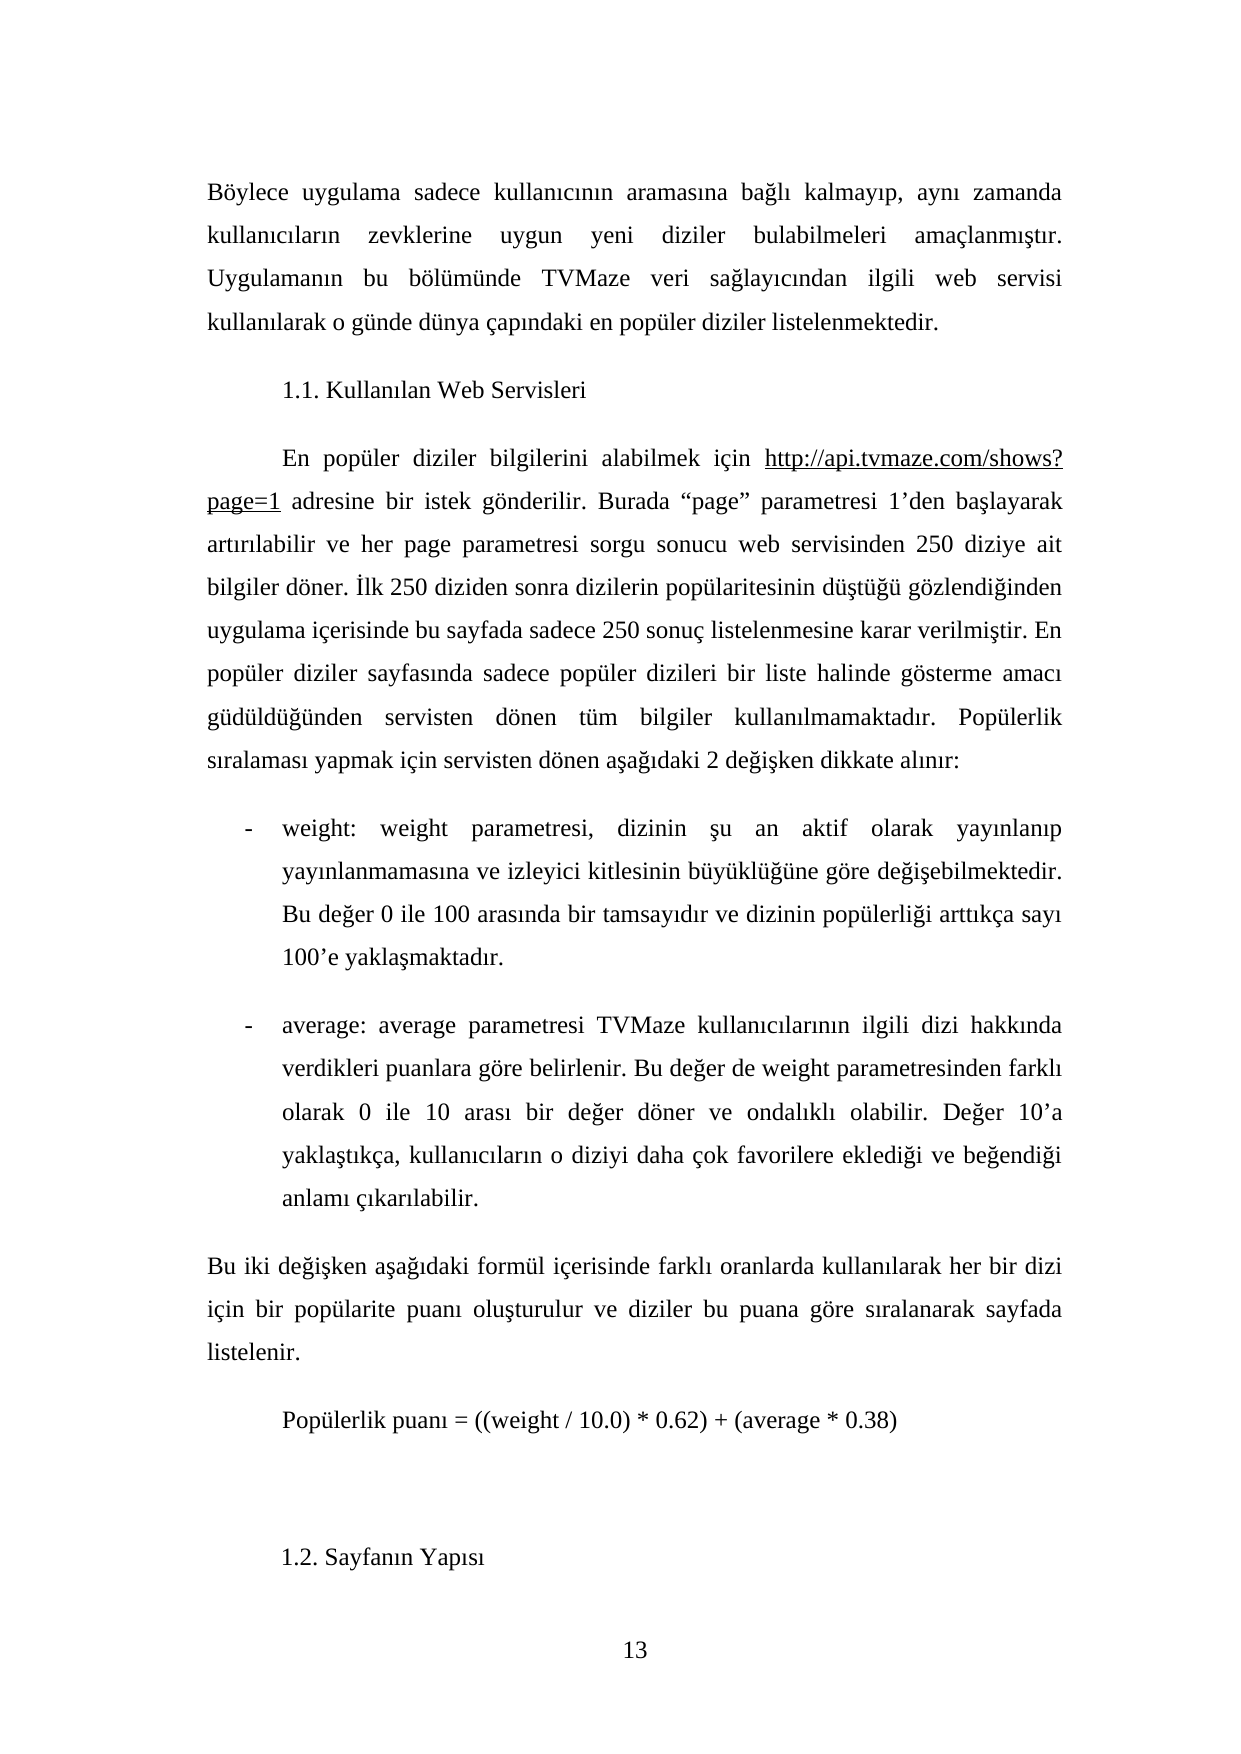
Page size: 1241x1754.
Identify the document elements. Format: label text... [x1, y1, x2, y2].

text 1.1. Kullanılan Web Servisleri [207, 375, 1063, 403]
text 1.2. Sayfanın Yapısı [207, 1542, 1063, 1570]
list weight: weight parametresi, dizinin şu an aktif olarak yayınlanıp yayınlanmamasına ve izleyici kitlesinin büyüklüğüne göre değişebilmektedir. Bu değer 0 ile 100 arasında bir tamsayıdır ve dizinin popülerliği arttıkça sayı 100’e yaklaşmaktadır. [244, 813, 1063, 971]
text Bu iki değişken aşağıdaki formül içerisinde farklı oranlarda kullanılarak her bir dizi için bir popülarite puanı oluşturulur ve diziler bu puana göre sıralanarak sayfada listelenir. [207, 1251, 1063, 1366]
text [207, 177, 1063, 335]
text Popülerlik puanı = ((weight / 10.0) * 0.62) + (average * 0.38) [207, 1405, 1063, 1434]
text En popüler diziler bilgilerini alabilmek için http://api.tvmaze.com/shows?page=1 adresine bir istek gönderilir. Burada “page” parametresi 1’den başlayarak artırılabilir ve her page parametresi sorgu sonucu web servisinden 250 diziye ait bilgiler döner. İlk 250 diziden sonra dizilerin popülaritesinin düştüğü gözlendiğinden uygulama içerisinde bu sayfada sadece 250 sonuç listelenmesine karar verilmiştir. En popüler diziler sayfasında sadece popüler dizileri bir liste halinde gösterme amacı güdüldüğünden servisten dönen tüm bilgiler kullanılmamaktadır. Popülerlik sıralaması yapmak için servisten dönen aşağıdaki 2 değişken dikkate alınır: [207, 443, 1063, 773]
list average: average parametresi TVMaze kullanıcılarının ilgili dizi hakkında verdikleri puanlara göre belirlenir. Bu değer de weight parametresinden farklı olarak 0 ile 10 arası bir değer döner ve ondalıklı olabilir. Değer 10’a yaklaştıkça, kullanıcıların o diziyi daha çok favorilere eklediği ve beğendiği anlamı çıkarılabilir. [244, 1010, 1063, 1212]
